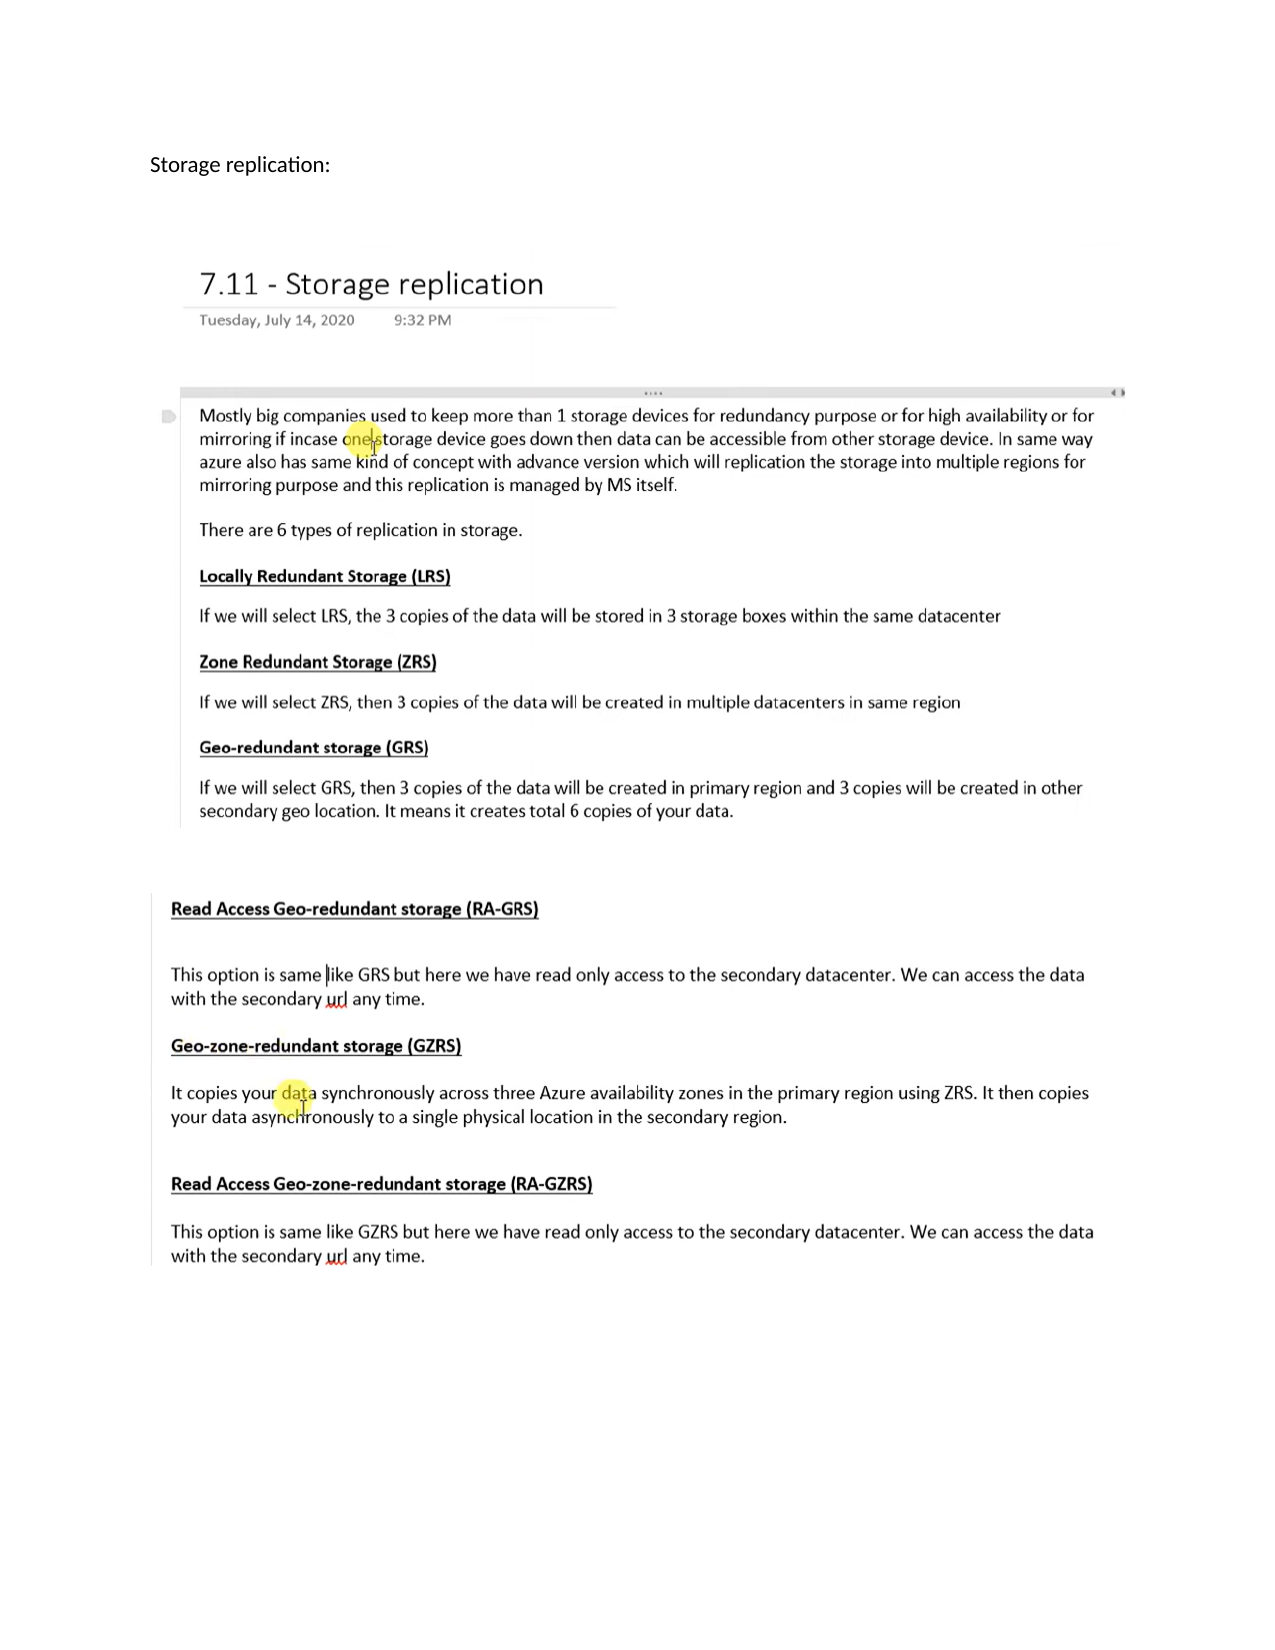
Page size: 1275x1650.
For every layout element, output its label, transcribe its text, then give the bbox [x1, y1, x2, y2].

text Storage replication: [150, 150, 1125, 178]
picture [150, 243, 1125, 828]
picture [150, 893, 1125, 1266]
